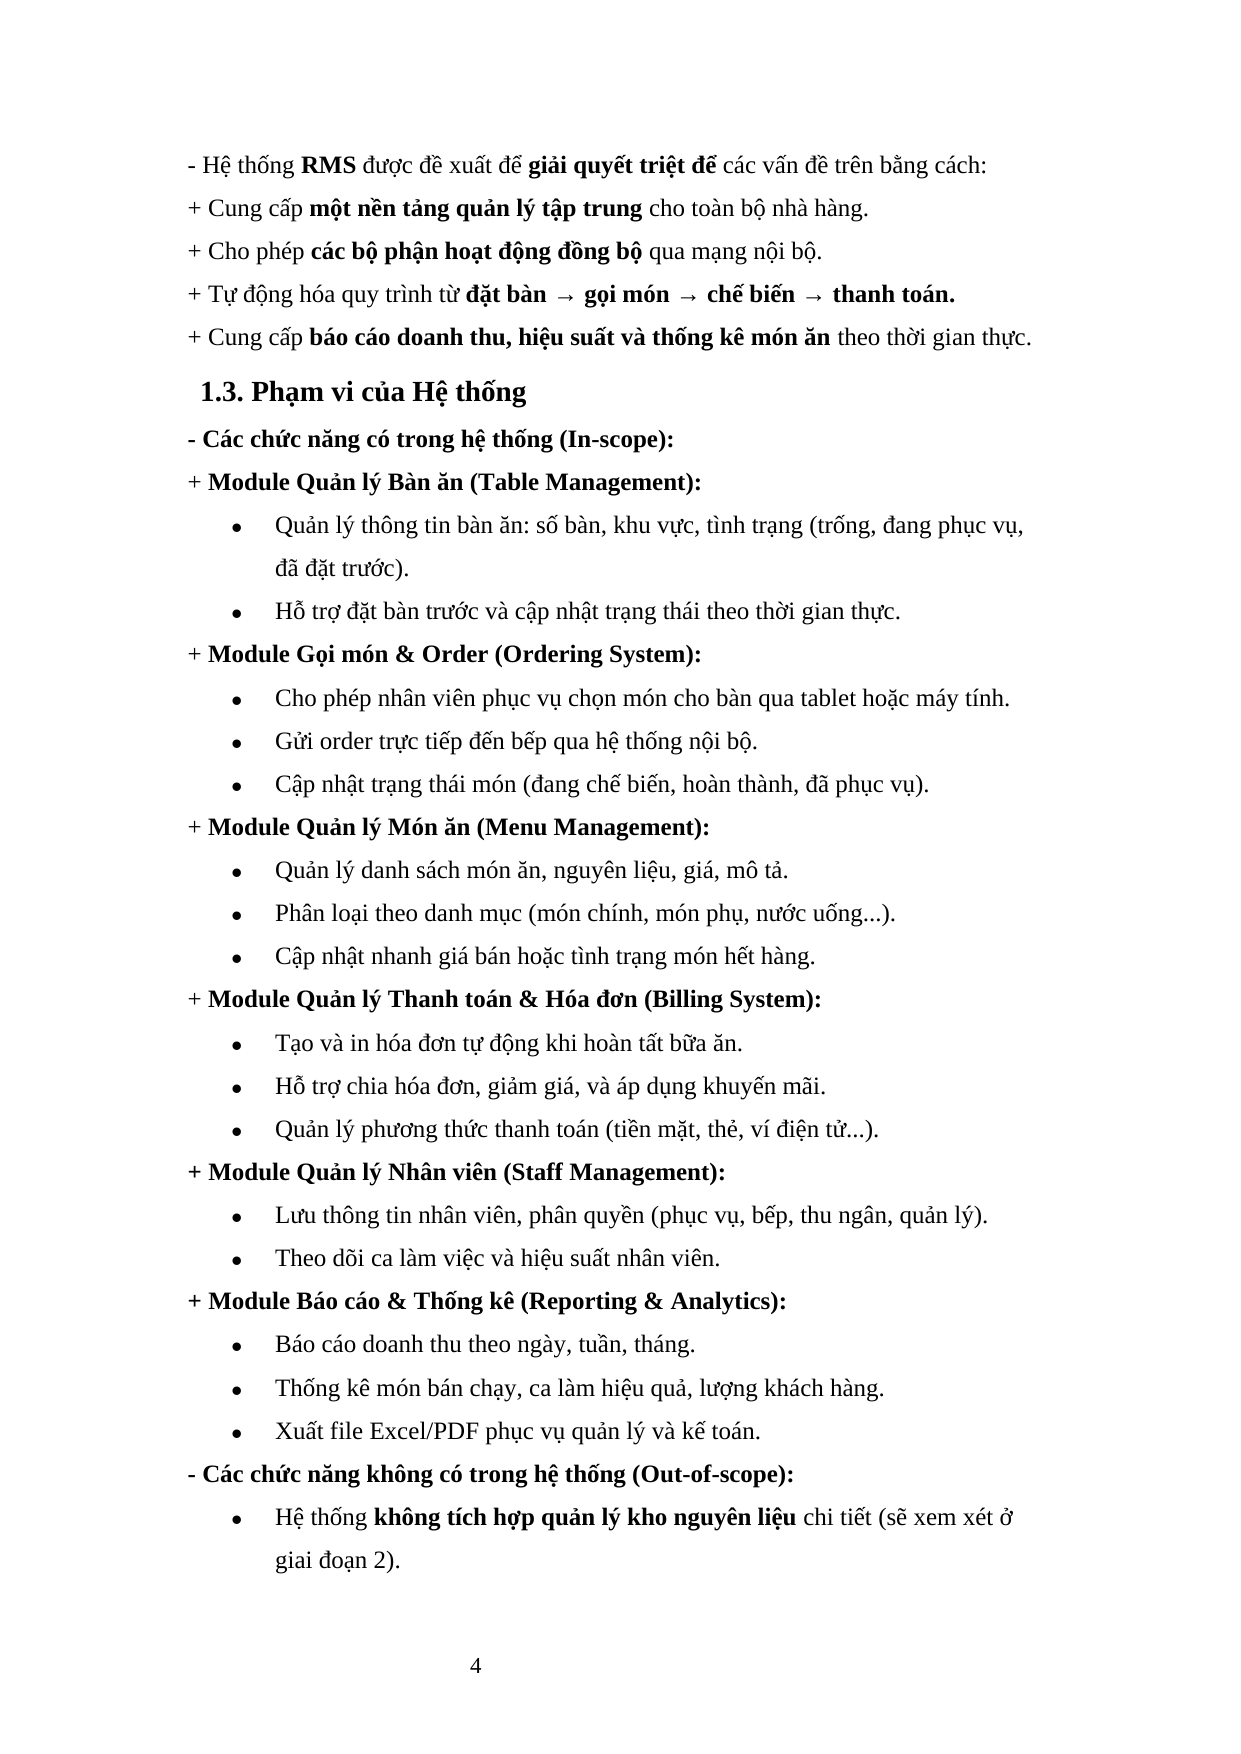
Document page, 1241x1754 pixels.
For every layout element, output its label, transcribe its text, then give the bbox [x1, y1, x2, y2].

subtitle 1.3. Phạm vi của Hệ thống [200, 374, 1053, 407]
text + Cung cấp báo cáo doanh thu, hiệu suất và thống kê món ăn theo thời gian thực. [187, 322, 1053, 351]
text + Module Quản lý Bàn ăn (Table Management): [187, 467, 1053, 496]
list Phân loại theo danh mục (món chính, món phụ, nước uống...). [231, 898, 1053, 927]
list Thống kê món bán chạy, ca làm hiệu quả, lượng khách hàng. [231, 1373, 1053, 1401]
list Quản lý phương thức thanh toán (tiền mặt, thẻ, ví điện tử...). [231, 1114, 1053, 1143]
text - Các chức năng không có trong hệ thống (Out-of-scope): [187, 1459, 1053, 1488]
list Theo dõi ca làm việc và hiệu suất nhân viên. [231, 1243, 1053, 1272]
list Cập nhật nhanh giá bán hoặc tình trạng món hết hàng. [231, 941, 1053, 970]
list Quản lý danh sách món ăn, nguyên liệu, giá, mô tả. [231, 855, 1053, 884]
list Cập nhật trạng thái món (đang chế biến, hoàn thành, đã phục vụ). [231, 769, 1053, 798]
list Hỗ trợ đặt bàn trước và cập nhật trạng thái theo thời gian thực. [231, 596, 1053, 625]
list Tạo và in hóa đơn tự động khi hoàn tất bữa ăn. [231, 1028, 1053, 1056]
list Hệ thống không tích hợp quản lý kho nguyên liệu chi tiết (sẽ xem xét ở giai đoạn 2). [231, 1502, 1053, 1574]
text + Module Gọi món & Order (Ordering System): [187, 639, 1053, 668]
text + Tự động hóa quy trình từ đặt bàn → gọi món → chế biến → thanh toán. [187, 279, 1053, 308]
text + Module Quản lý Thanh toán & Hóa đơn (Billing System): [187, 984, 1053, 1013]
list Báo cáo doanh thu theo ngày, tuần, tháng. [231, 1329, 1053, 1358]
list Lưu thông tin nhân viên, phân quyền (phục vụ, bếp, thu ngân, quản lý). [231, 1200, 1053, 1229]
text - Các chức năng có trong hệ thống (In-scope): [187, 424, 1053, 453]
text + Module Báo cáo & Thống kê (Reporting & Analytics): [187, 1286, 1053, 1315]
list Cho phép nhân viên phục vụ chọn món cho bàn qua tablet hoặc máy tính. [231, 683, 1053, 711]
text + Cung cấp một nền tảng quản lý tập trung cho toàn bộ nhà hàng. [187, 193, 1053, 222]
text + Cho phép các bộ phận hoạt động đồng bộ qua mạng nội bộ. [187, 236, 1053, 265]
text - Hệ thống RMS được đề xuất để giải quyết triệt để các vấn đề trên bằng cách: [187, 150, 1053, 179]
list Quản lý thông tin bàn ăn: số bàn, khu vực, tình trạng (trống, đang phục vụ, đã đặt trước). [231, 510, 1053, 582]
list Hỗ trợ chia hóa đơn, giảm giá, và áp dụng khuyến mãi. [231, 1071, 1053, 1099]
text + Module Quản lý Nhân viên (Staff Management): [187, 1157, 1053, 1186]
list Xuất file Excel/PDF phục vụ quản lý và kế toán. [231, 1416, 1053, 1444]
text + Module Quản lý Món ăn (Menu Management): [187, 812, 1053, 841]
list Gửi order trực tiếp đến bếp qua hệ thống nội bộ. [231, 726, 1053, 754]
